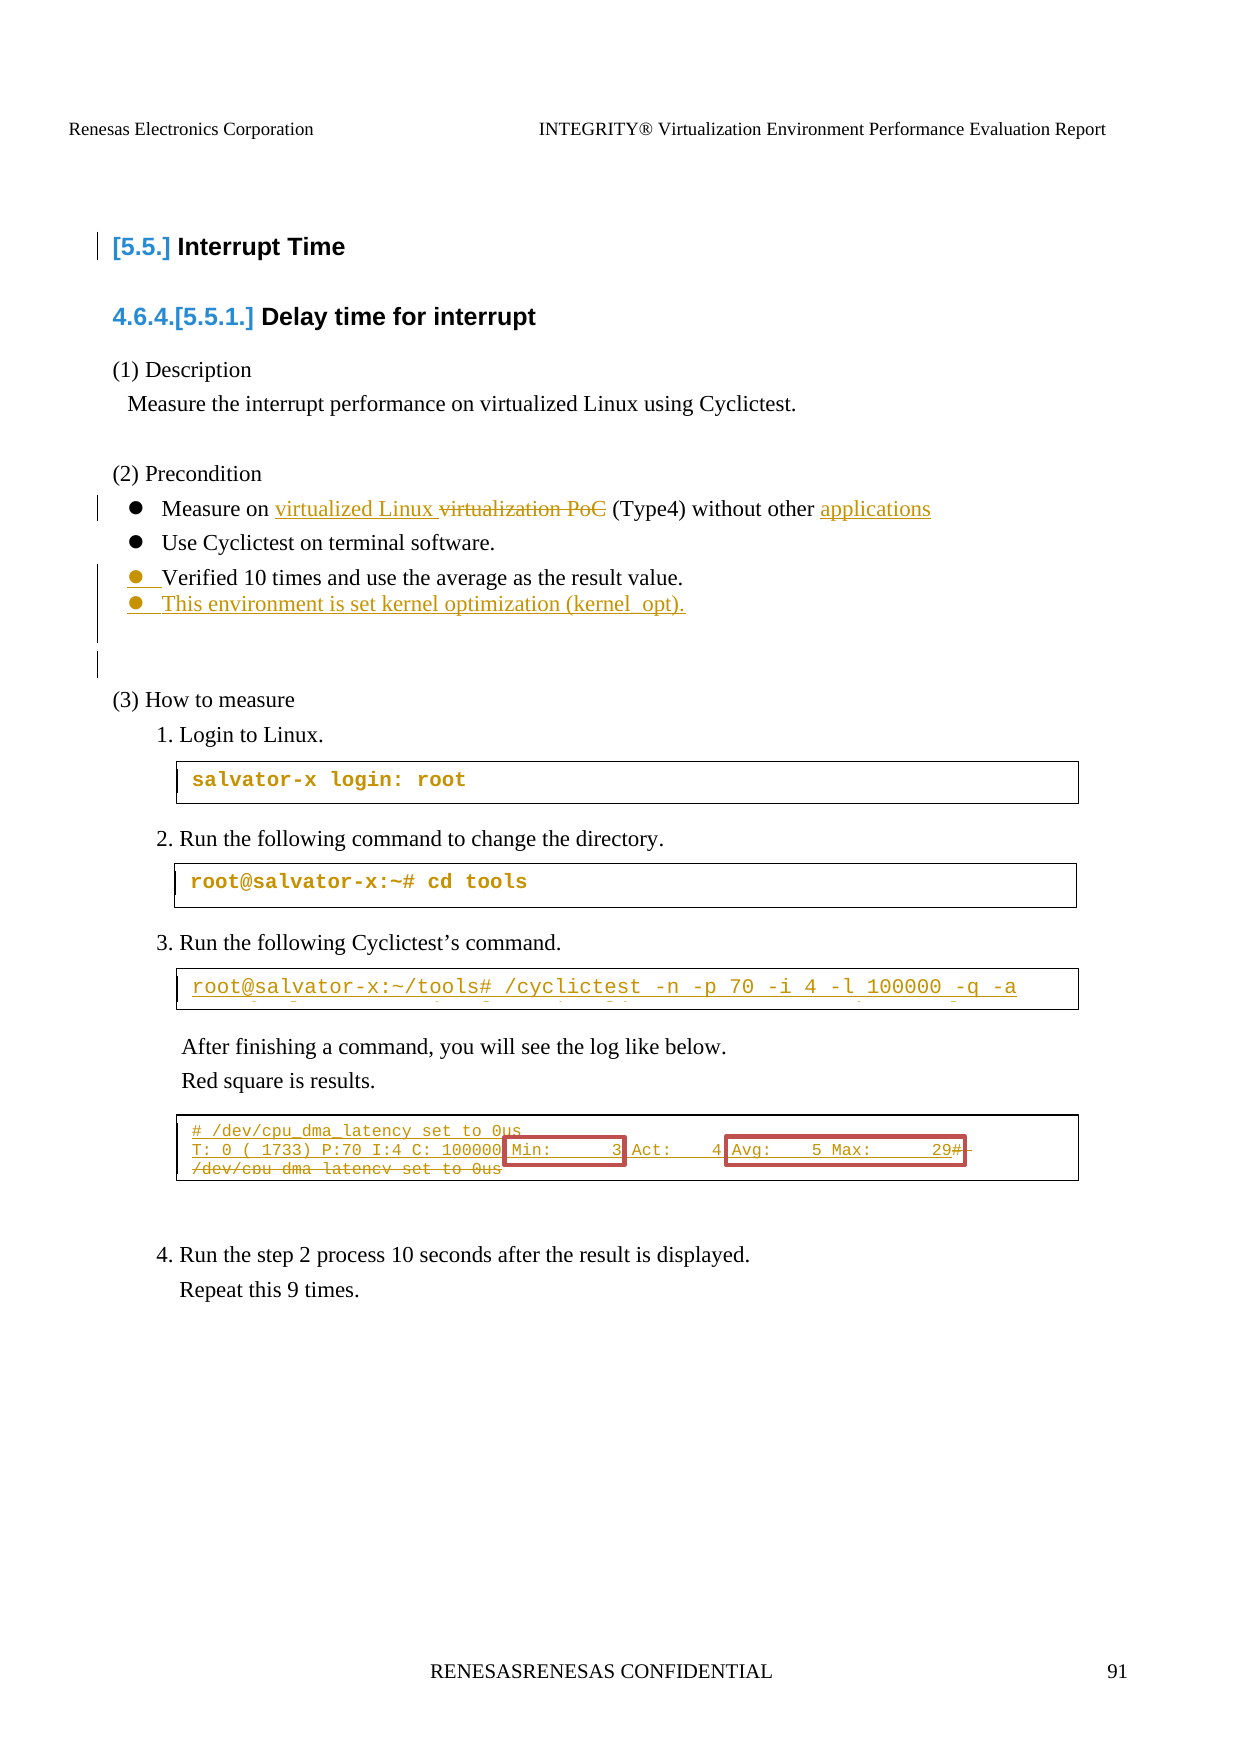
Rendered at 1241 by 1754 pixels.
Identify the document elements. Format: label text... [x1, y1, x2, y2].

list Description [112, 356, 1128, 382]
list Run the following command to change the directory. [156, 825, 1128, 851]
subtitle Interrupt Time [112, 232, 1128, 260]
list Verified 10 times and use the average as the result value. [127, 564, 1128, 590]
text Red square is results. [112, 1068, 1128, 1094]
text After finishing a command, you will see the log like below. [112, 1033, 1128, 1059]
list Run the step 2 process 10 seconds after the result is displayed. [156, 1241, 1128, 1267]
list Precondition [112, 460, 1128, 486]
subtitle Delay time for interrupt [112, 302, 1128, 331]
list Use Cyclictest on terminal software. [127, 529, 1128, 556]
list Login to Linux. [156, 721, 1128, 747]
list Measure on (Type4) without other [127, 494, 1128, 521]
text Repeat this 9 times. [156, 1276, 1128, 1302]
text Measure the interrupt performance on virtualized Linux using Cyclictest. [127, 391, 1128, 417]
list Run the following Cyclictest’s command. [156, 929, 1128, 955]
list How to measure [112, 686, 1128, 712]
